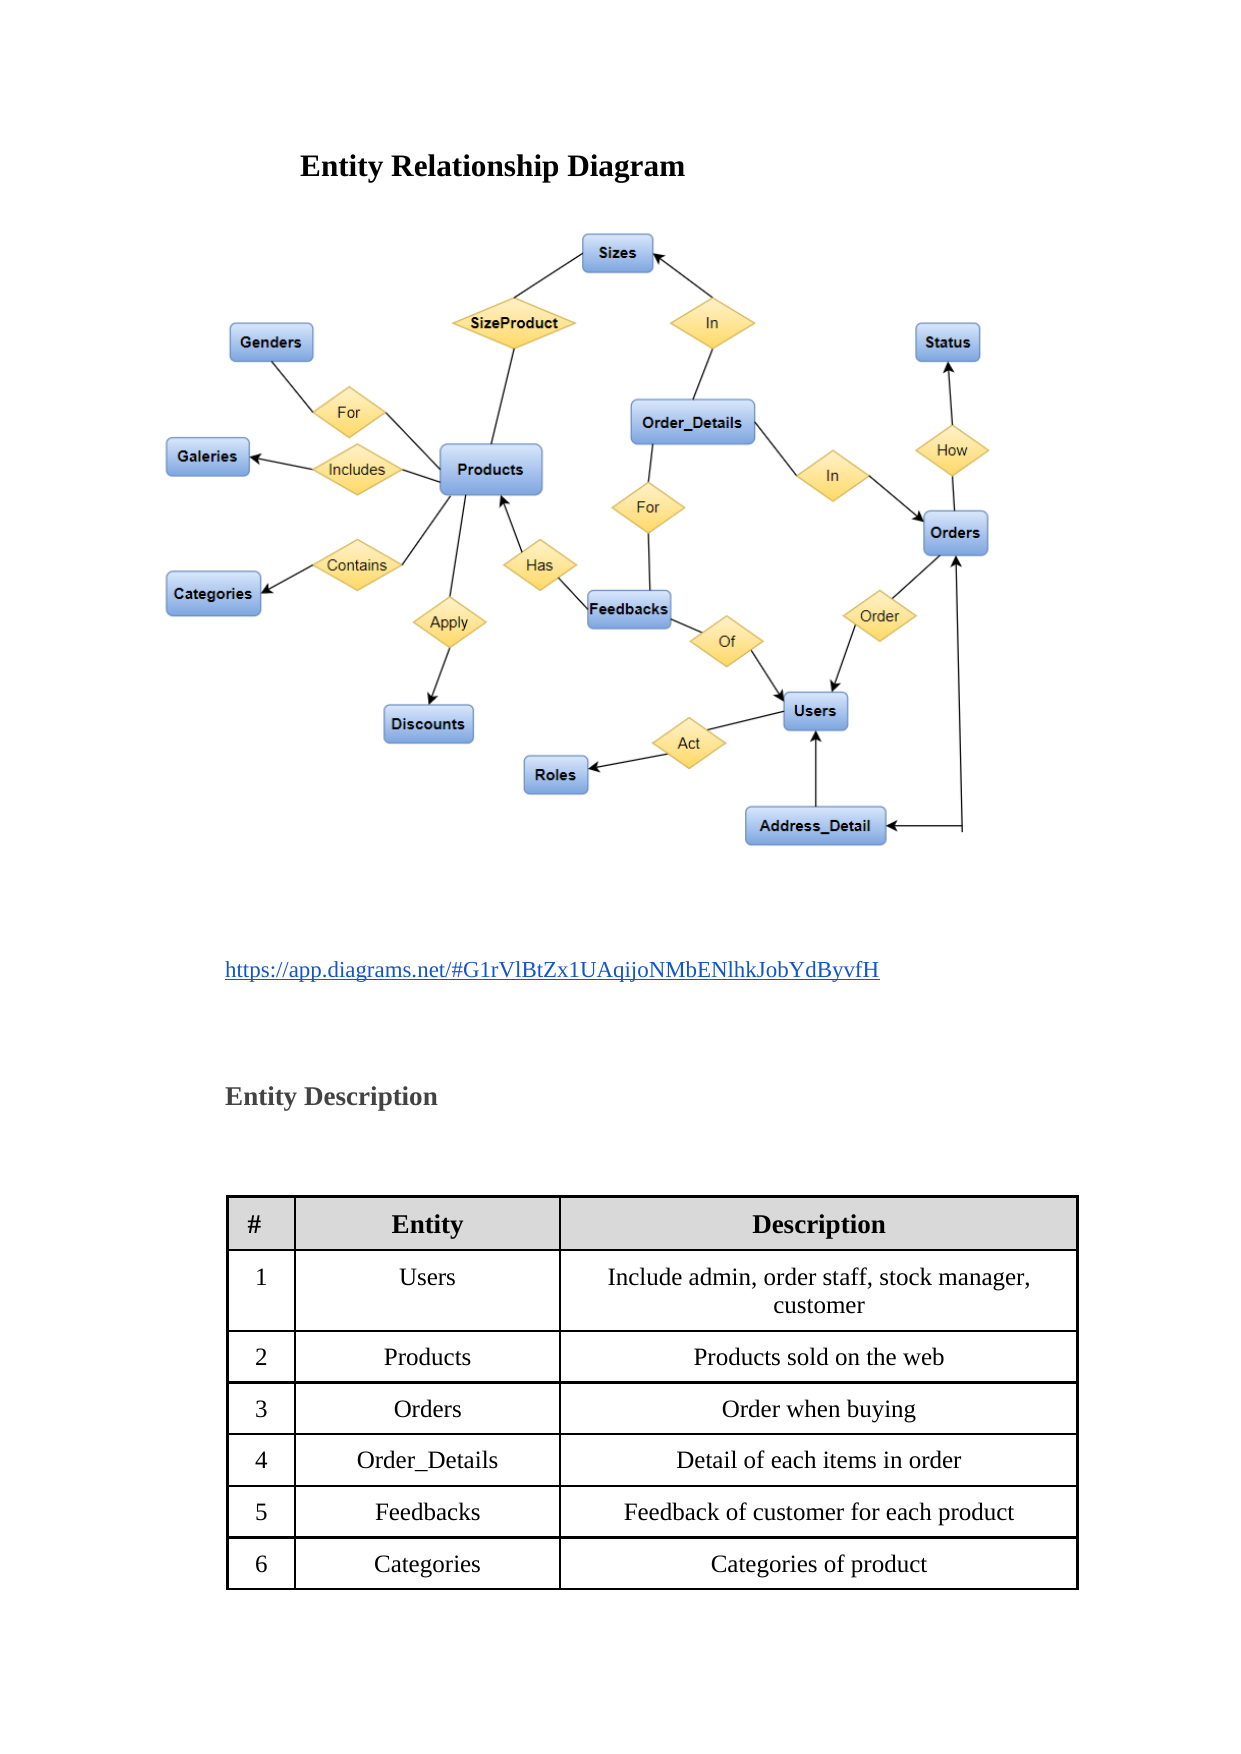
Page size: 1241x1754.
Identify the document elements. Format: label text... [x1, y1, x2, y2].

table_cell 4 [229, 1435, 294, 1485]
table_cell 3 [229, 1384, 294, 1433]
table_cell Include admin, order staff, stock manager, customer [561, 1251, 1076, 1330]
table_cell Users [296, 1251, 559, 1330]
table_header # [229, 1198, 294, 1249]
table_cell Products [296, 1332, 559, 1381]
table_cell Feedbacks [296, 1487, 559, 1536]
picture [134, 201, 1075, 881]
table_cell Categories [296, 1539, 559, 1588]
table_cell 6 [229, 1539, 294, 1588]
table_cell Products sold on the web [561, 1332, 1076, 1381]
table_cell Detail of each items in order [561, 1435, 1076, 1485]
table_header Entity [296, 1198, 559, 1249]
subtitle Entity Description [225, 1080, 1090, 1111]
table_header Description [561, 1198, 1076, 1249]
subtitle Entity Relationship Diagram [225, 148, 1090, 183]
table_cell 2 [229, 1332, 294, 1381]
table_cell Order_Details [296, 1435, 559, 1485]
table_cell Categories of product [561, 1539, 1076, 1588]
table_cell 1 [229, 1251, 294, 1330]
text https://app.diagrams.net/#G1rVlBtZx1UAqijoNMbENlhkJobYdByvfH [225, 956, 1090, 982]
table_cell Feedback of customer for each product [561, 1487, 1076, 1536]
table_cell Order when buying [561, 1384, 1076, 1433]
table_cell Orders [296, 1384, 559, 1433]
table_cell 5 [229, 1487, 294, 1536]
